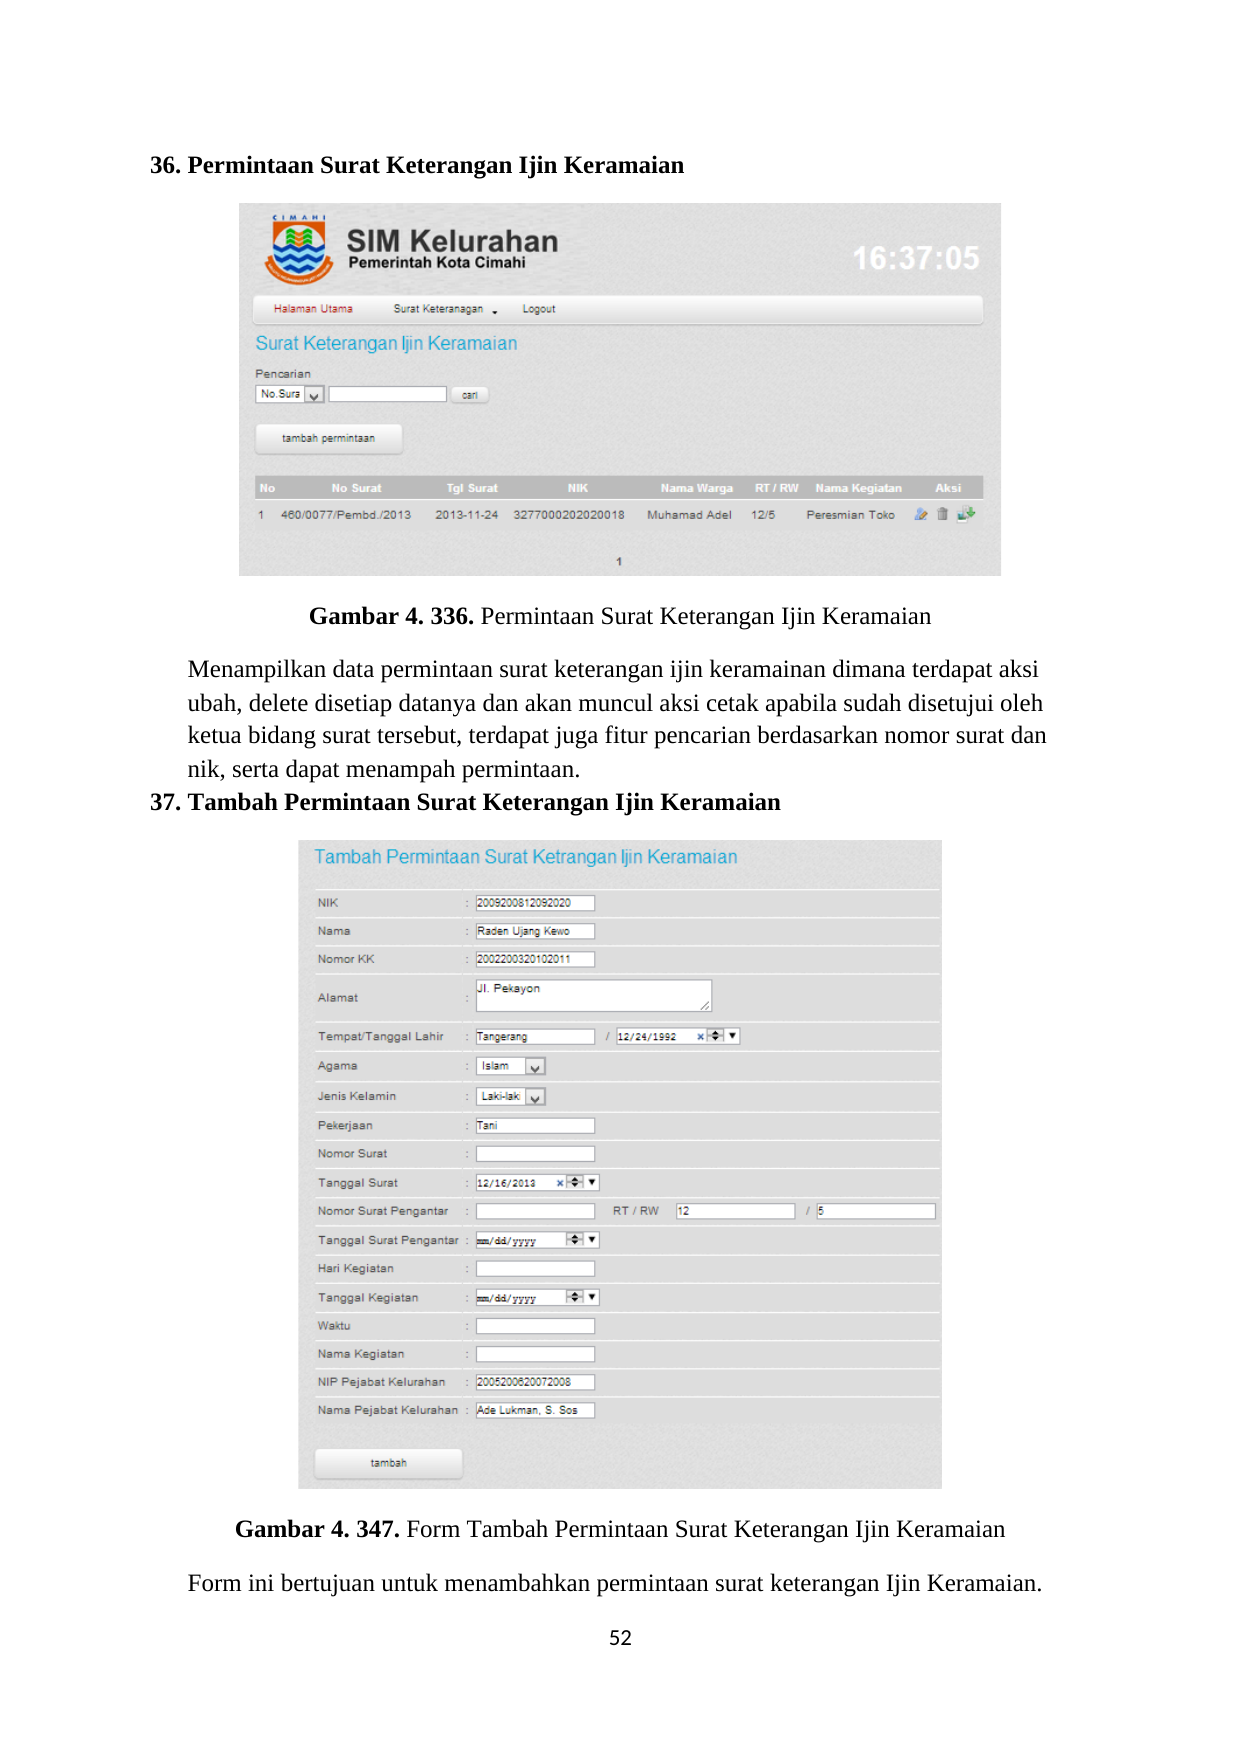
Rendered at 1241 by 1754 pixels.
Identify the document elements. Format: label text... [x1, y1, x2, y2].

picture [298, 840, 942, 1489]
list Tambah Permintaan Surat Keterangan Ijin Keramaian [150, 787, 1090, 815]
list Permintaan Surat Keterangan Ijin Keramaian [150, 150, 1090, 179]
picture [239, 203, 1002, 576]
list Menampilkan data permintaan surat keterangan ijin keramainan dimana terdapat aksi ubah, delete disetiap datanya dan akan muncul aksi cetak apabila sudah disetujui oleh ketua bidang surat tersebut, terdapat juga fitur pencarian berdasarkan nomor surat dan nik, serta dapat menampah permintaan. [187, 654, 1090, 782]
list Form ini bertujuan untuk menambahkan permintaan surat keterangan Ijin Keramaian. [187, 1568, 1090, 1597]
